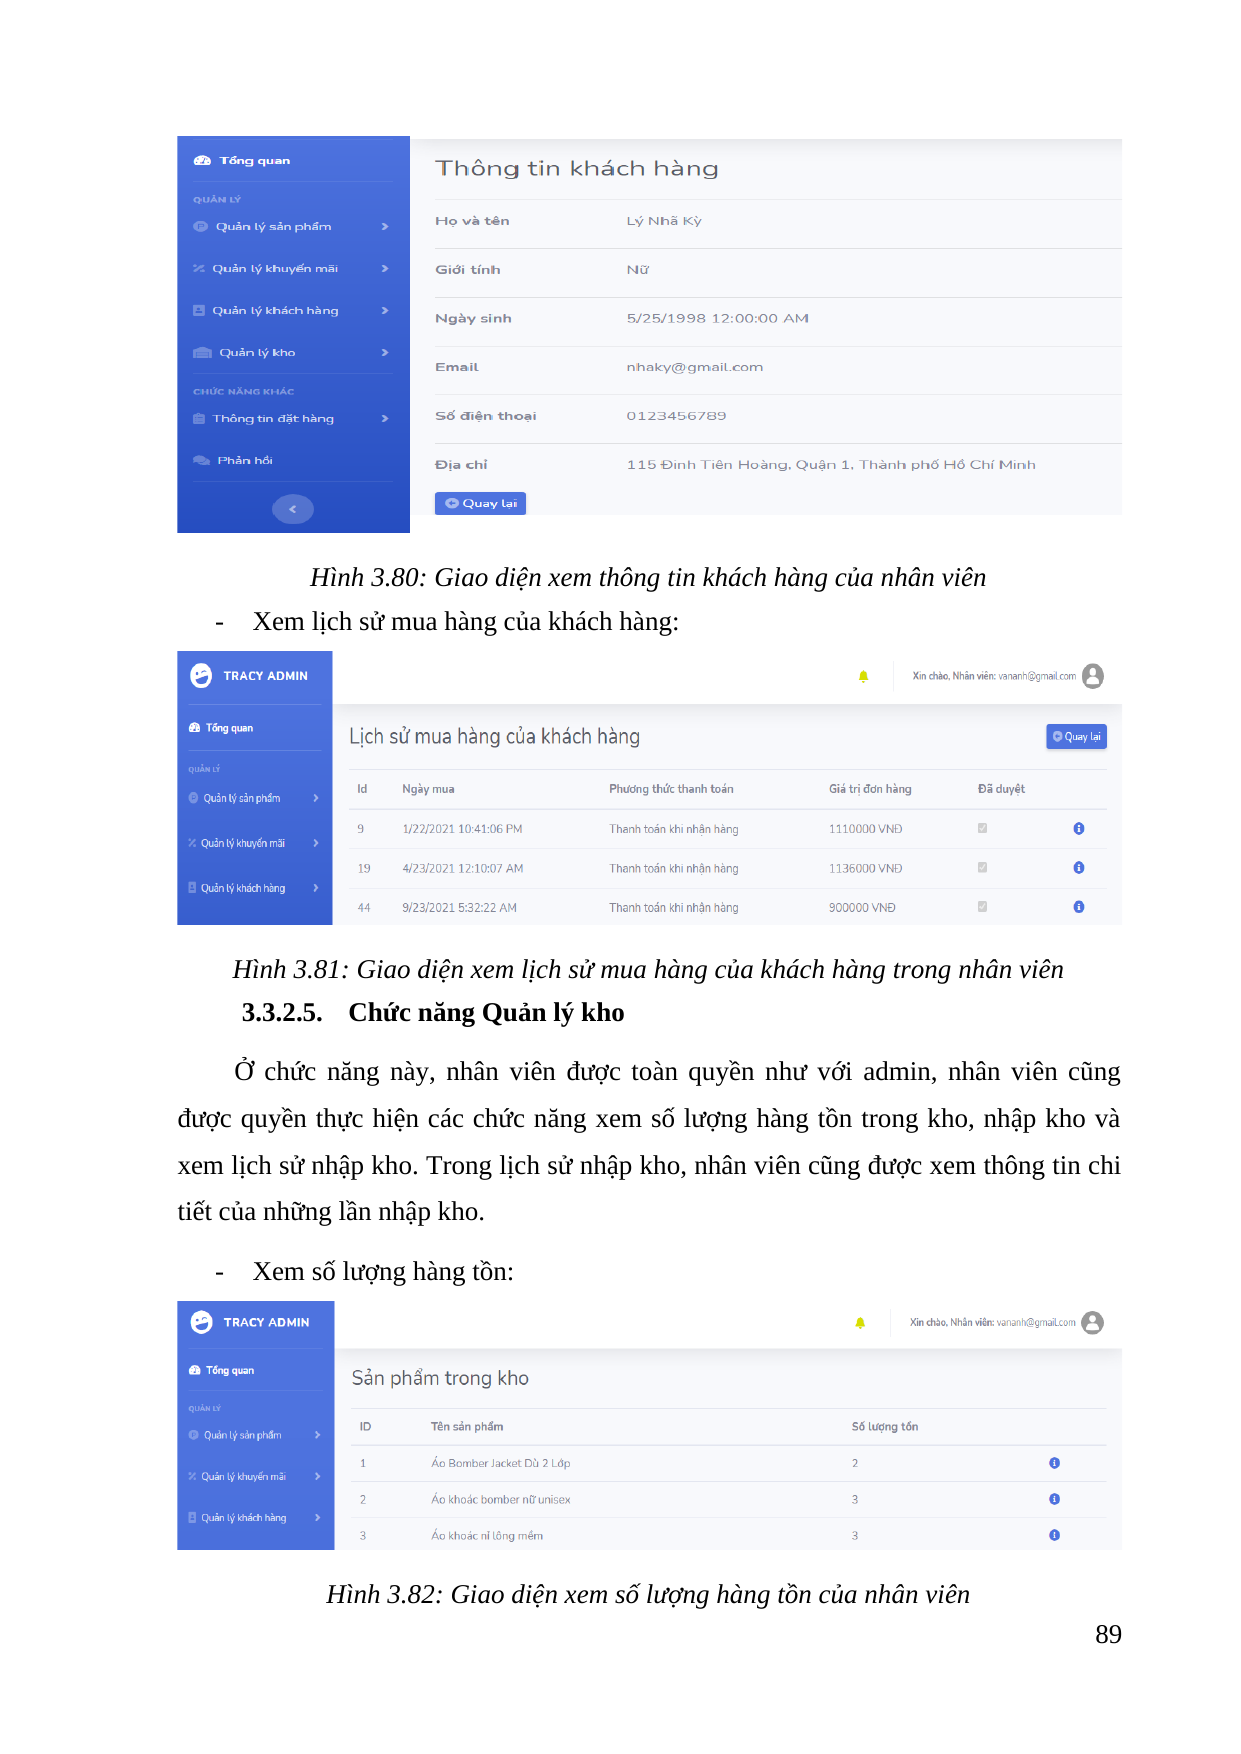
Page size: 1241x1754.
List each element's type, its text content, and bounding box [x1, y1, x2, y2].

picture [177, 136, 1123, 533]
list Xem lịch sử mua hàng của khách hàng: [215, 604, 1122, 636]
list Xem số lượng hàng tồn: [215, 1255, 1122, 1286]
picture [177, 1301, 1123, 1550]
subtitle Chức năng Quản lý kho [242, 996, 1122, 1027]
text Ở chức năng này, nhân viên được toàn quyền như với admin, nhân viên cũng được quyền thực hiện các chức năng xem số lượng hàng tồn trong kho, nhập kho và xem lịch sử nhập kho. Trong lịch sử nhập kho, nhân viên cũng được xem thông tin chi tiết của những lần nhập kho. [177, 1056, 1122, 1227]
picture [177, 651, 1123, 925]
